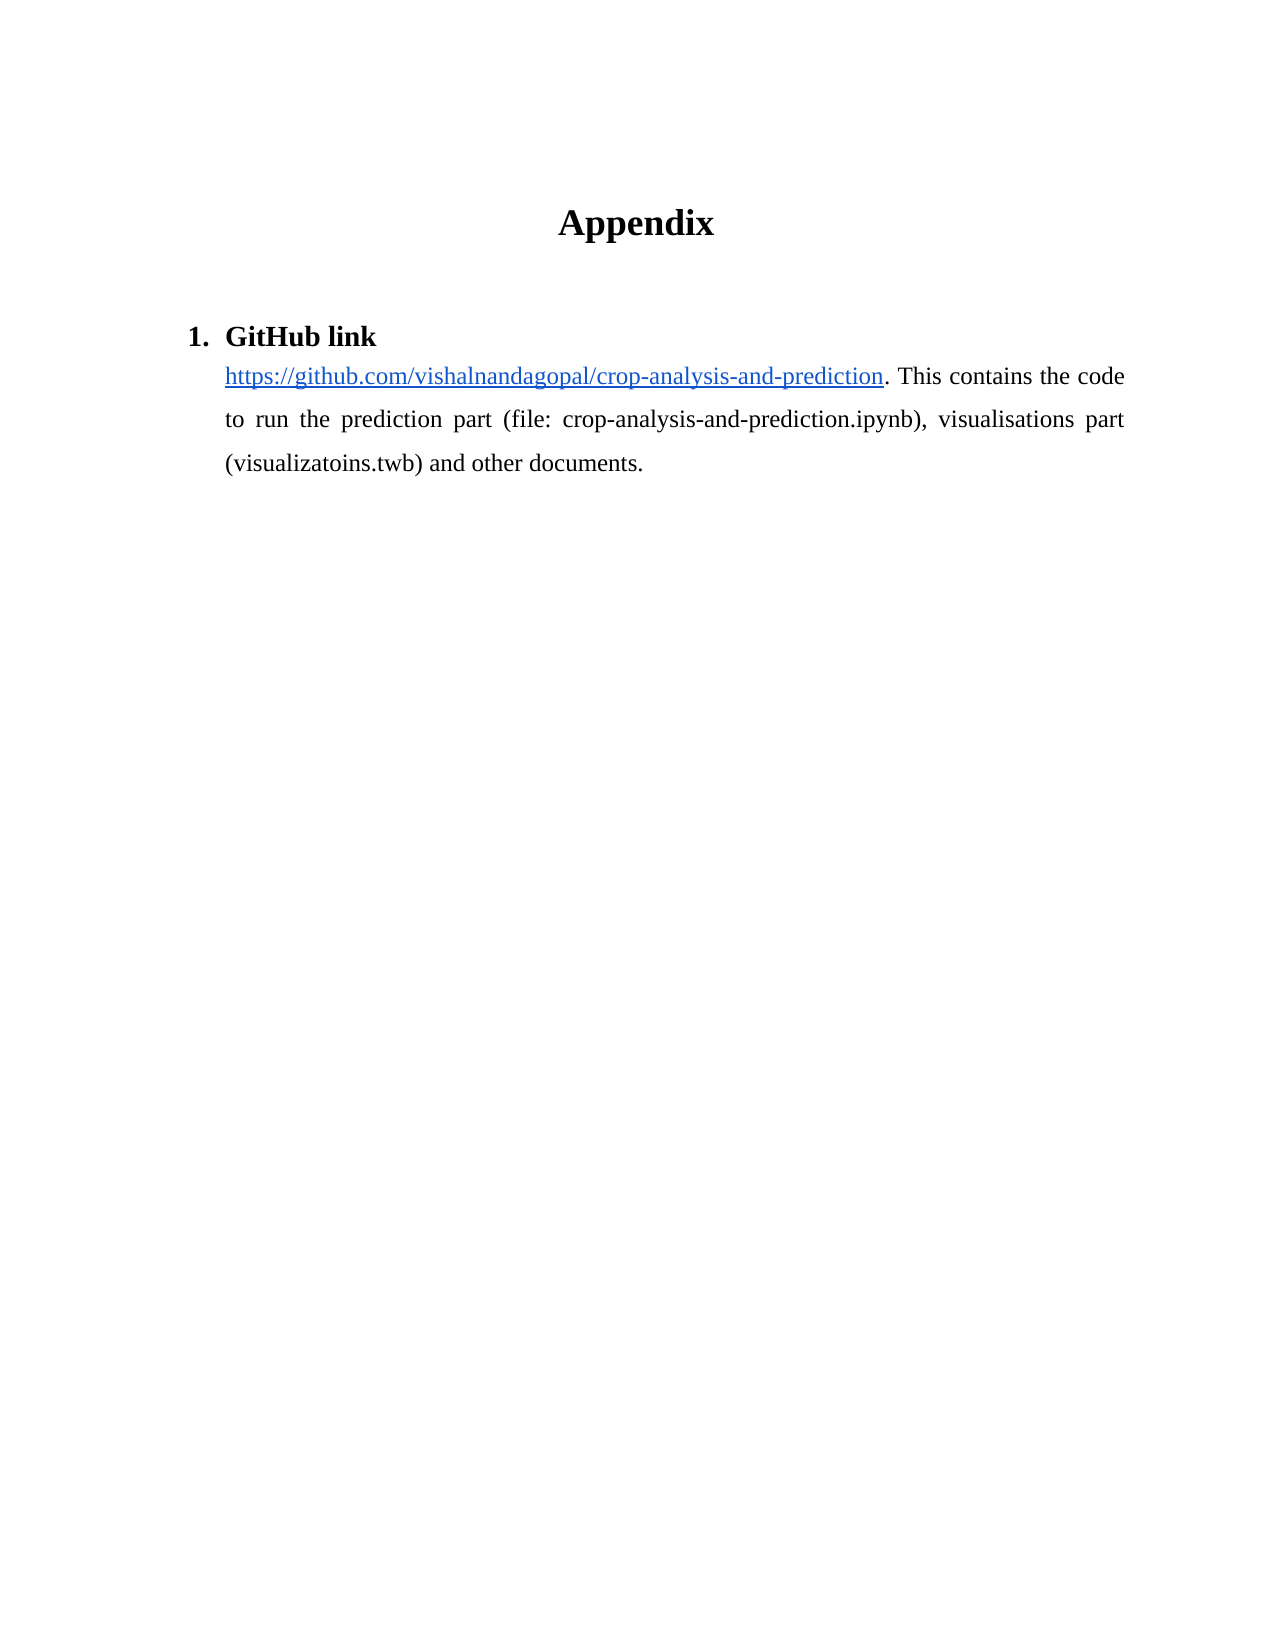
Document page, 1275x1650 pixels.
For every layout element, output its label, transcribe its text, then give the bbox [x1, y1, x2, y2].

subtitle GitHub link [187, 319, 1125, 353]
subtitle Appendix [150, 200, 1122, 243]
text https://github.com/vishalnandagopal/crop-analysis-and-prediction. This contains the code to run the prediction part (file: crop-analysis-and-prediction.ipynb), visualisations part (visualizatoins.twb) and other documents. [225, 361, 1125, 476]
